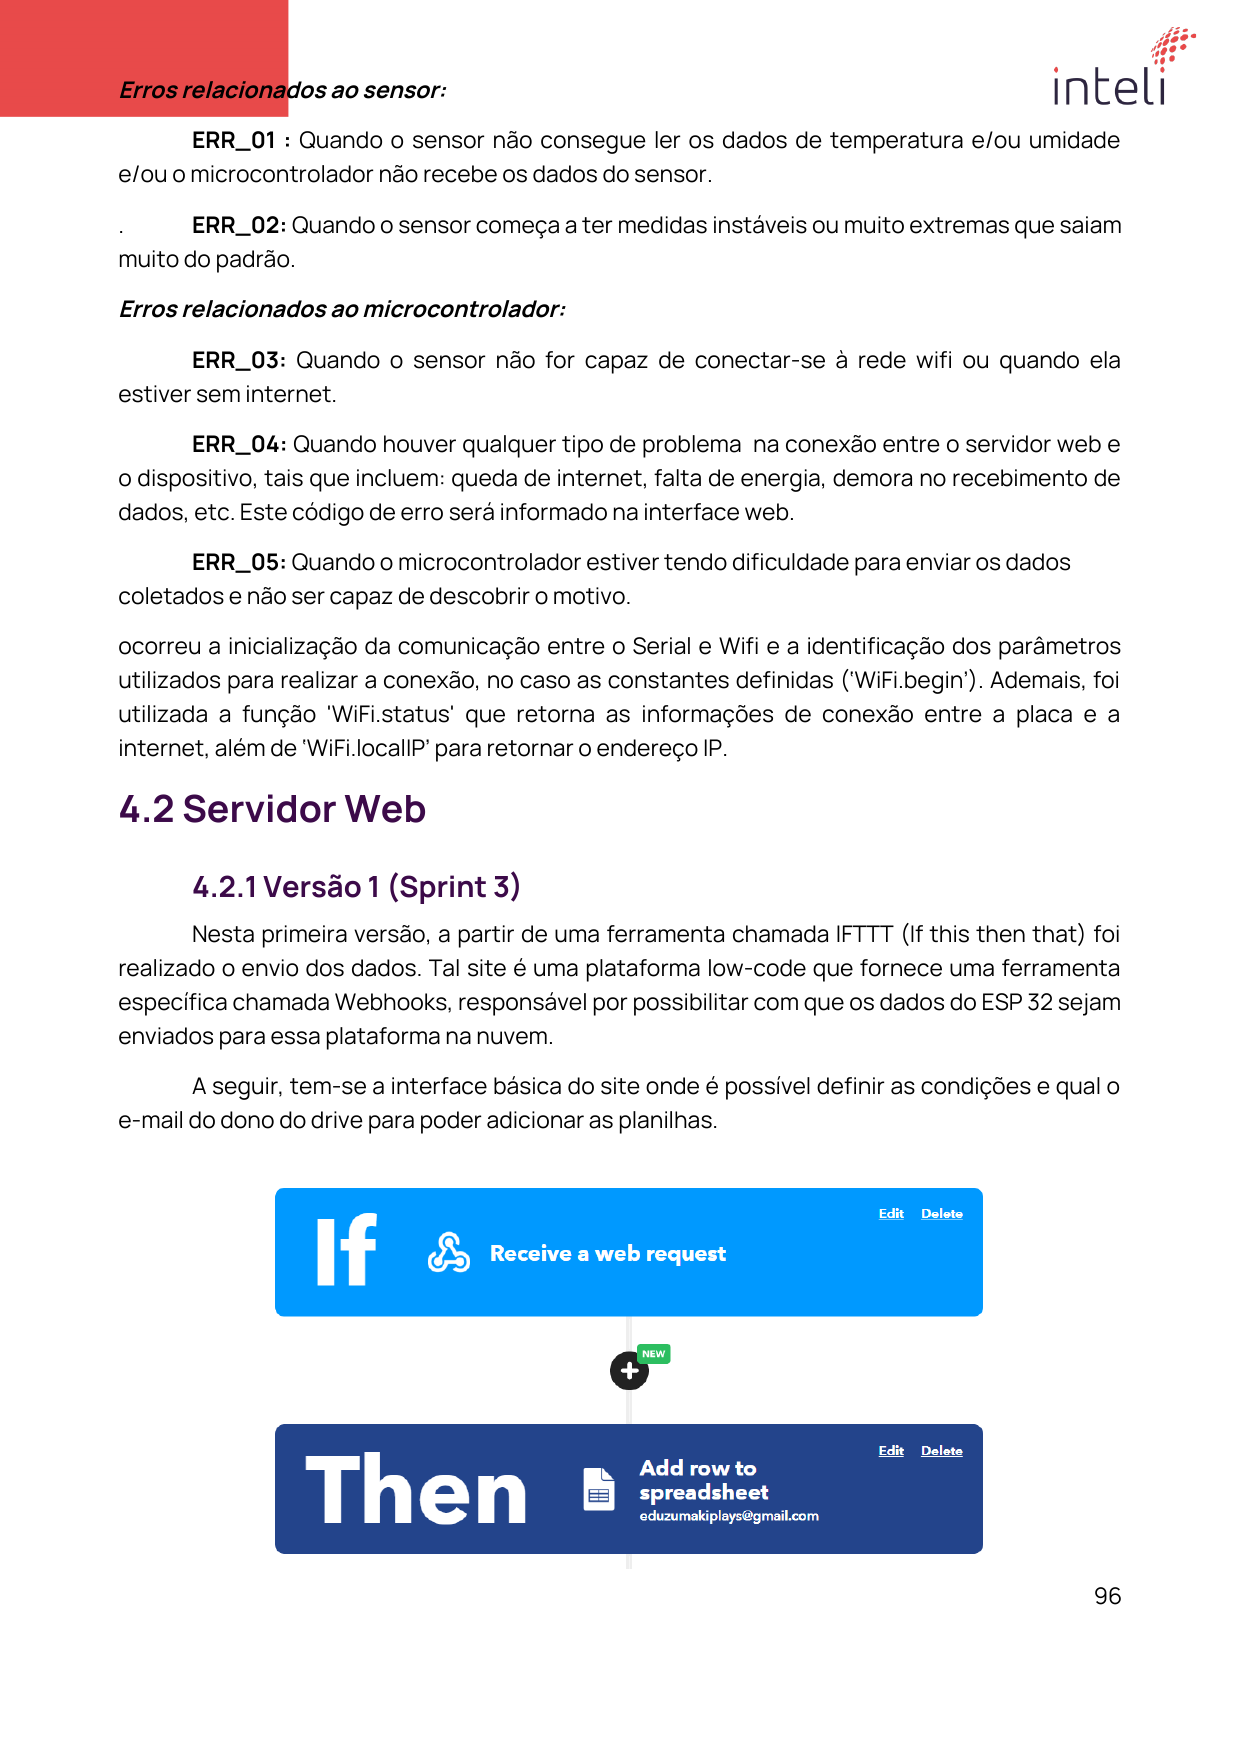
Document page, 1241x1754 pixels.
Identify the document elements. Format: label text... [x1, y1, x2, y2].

text No código acima foram criadas duas constantes: ‘ssid’ e ‘password’, que representam o nome da rede do wi-fi e sua senha, respectivamente. Desse modo, na função ‘void wifiSetup’, ocorreu a inicialização da comunicação entre o Serial e Wifi e a identificação dos parâmetros utilizados para realizar a conexão, no caso as constantes definidas (‘WiFi.begin’). Ademais, foi utilizada a função 'WiFi.status' que retorna as informações de conexão entre a placa e a internet, além de ‘WiFi.localIP’ para retornar o endereço IP. [118, 630, 1122, 763]
subtitle 4.2.1 Versão 1 (Sprint 3) [118, 867, 1122, 907]
subtitle 4.2 Servidor Web [118, 782, 1122, 833]
text A seguir, tem-se a interface básica do site onde é possível definir as condições e qual o e-mail do dono do drive para poder adicionar as planilhas. [118, 1070, 1122, 1135]
picture [245, 1154, 995, 1569]
picture [1054, 27, 1197, 105]
text Nesta primeira versão, a partir de uma ferramenta chamada IFTTT (If this then that) foi realizado o envio dos dados. Tal site é uma plataforma low-code que fornece uma ferramenta específica chamada Webhooks, responsável por possibilitar com que os dados do ESP 32 sejam enviados para essa plataforma na nuvem. [118, 918, 1122, 1051]
picture [0, 0, 289, 117]
